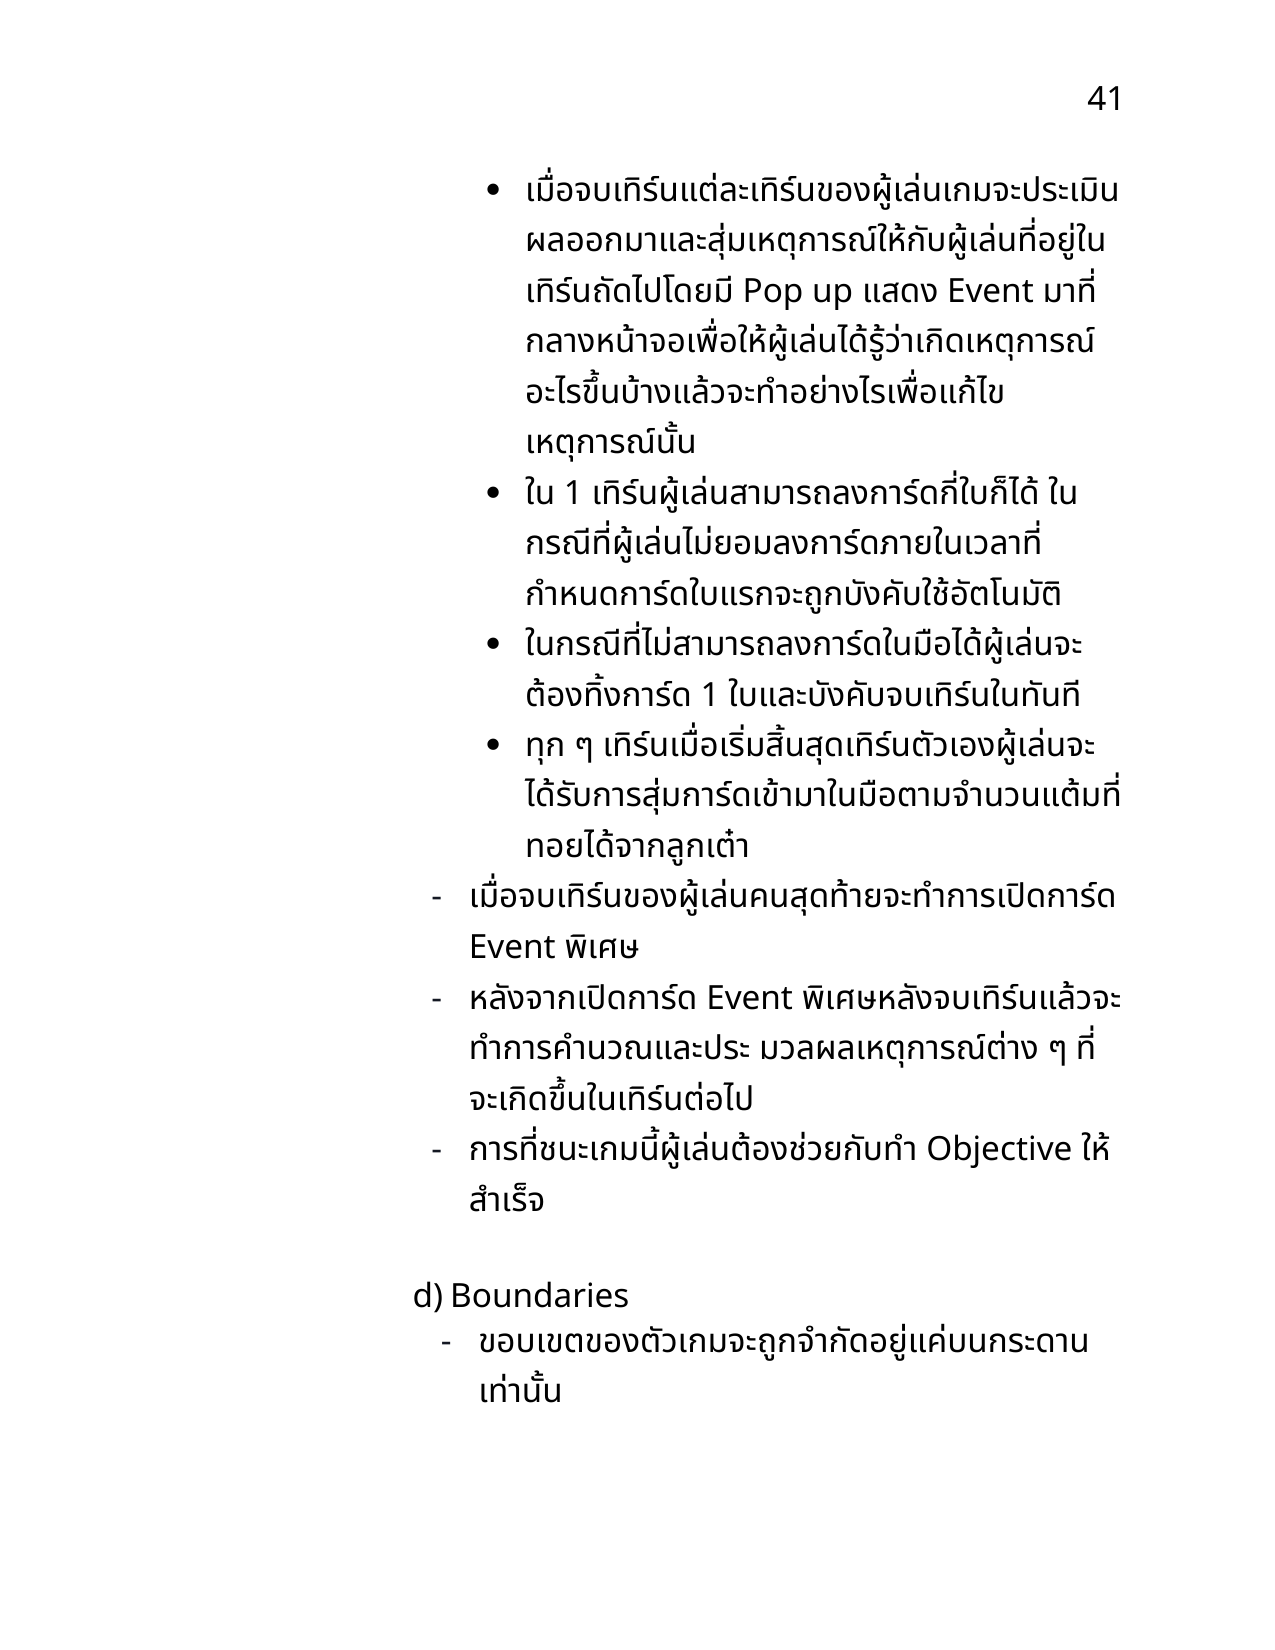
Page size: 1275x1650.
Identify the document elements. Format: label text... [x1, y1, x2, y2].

list Boundaries [412, 1271, 1125, 1317]
list เมื่อจบเทิร์นแต่ละเทิร์นของผู้เล่นเกมจะประเมินผลออกมาและสุ่มเหตุการณ์ให้กับผู้เล่นที่อยู่ในเทิร์นถัดไปโดยมี Pop up แสดง Event มาที่กลางหน้าจอเพื่อให้ผู้เล่นได้รู้ว่าเกิดเหตุการณ์อะไรขึ้นบ้างแล้วจะทำอย่างไรเพื่อแก้ไขเหตุการณ์นั้น [487, 166, 1125, 468]
list ขอบเขตของตัวเกมจะถูกจำกัดอยู่แค่บนกระดานเท่านั้น [441, 1317, 1125, 1418]
list เมื่อจบเทิร์นของผู้เล่นคนสุดท้ายจะทำการเปิดการ์ด Event พิเศษ [431, 872, 1125, 973]
list ทุก ๆ เทิร์นเมื่อเริ่มสิ้นสุดเทิร์นตัวเองผู้เล่นจะได้รับการสุ่มการ์ดเข้ามาในมือตามจำนวนแต้มที่ทอยได้จากลูกเต๋า [487, 721, 1125, 872]
list ในกรณีที่ไม่สามารถลงการ์ดในมือได้ผู้เล่นจะต้องทิ้งการ์ด 1 ใบและบังคับจบเทิร์นในทันที [487, 620, 1125, 721]
list การที่ชนะเกมนี้ผู้เล่นต้องช่วยกับทำ Objective ให้สำเร็จ [431, 1125, 1125, 1226]
list หลังจากเปิดการ์ด Event พิเศษหลังจบเทิร์นแล้วจะทำการคำนวณและประ มวลผลเหตุการณ์ต่าง ๆ ที่จะเกิดขึ้นในเทิร์นต่อไป [431, 973, 1125, 1125]
list ใน 1 เทิร์นผู้เล่นสามารถลงการ์ดกี่ใบก็ได้ ในกรณีที่ผู้เล่นไม่ยอมลงการ์ดภายในเวลาที่กำหนดการ์ดใบแรกจะถูกบังคับใช้อัตโนมัติ [487, 468, 1125, 620]
